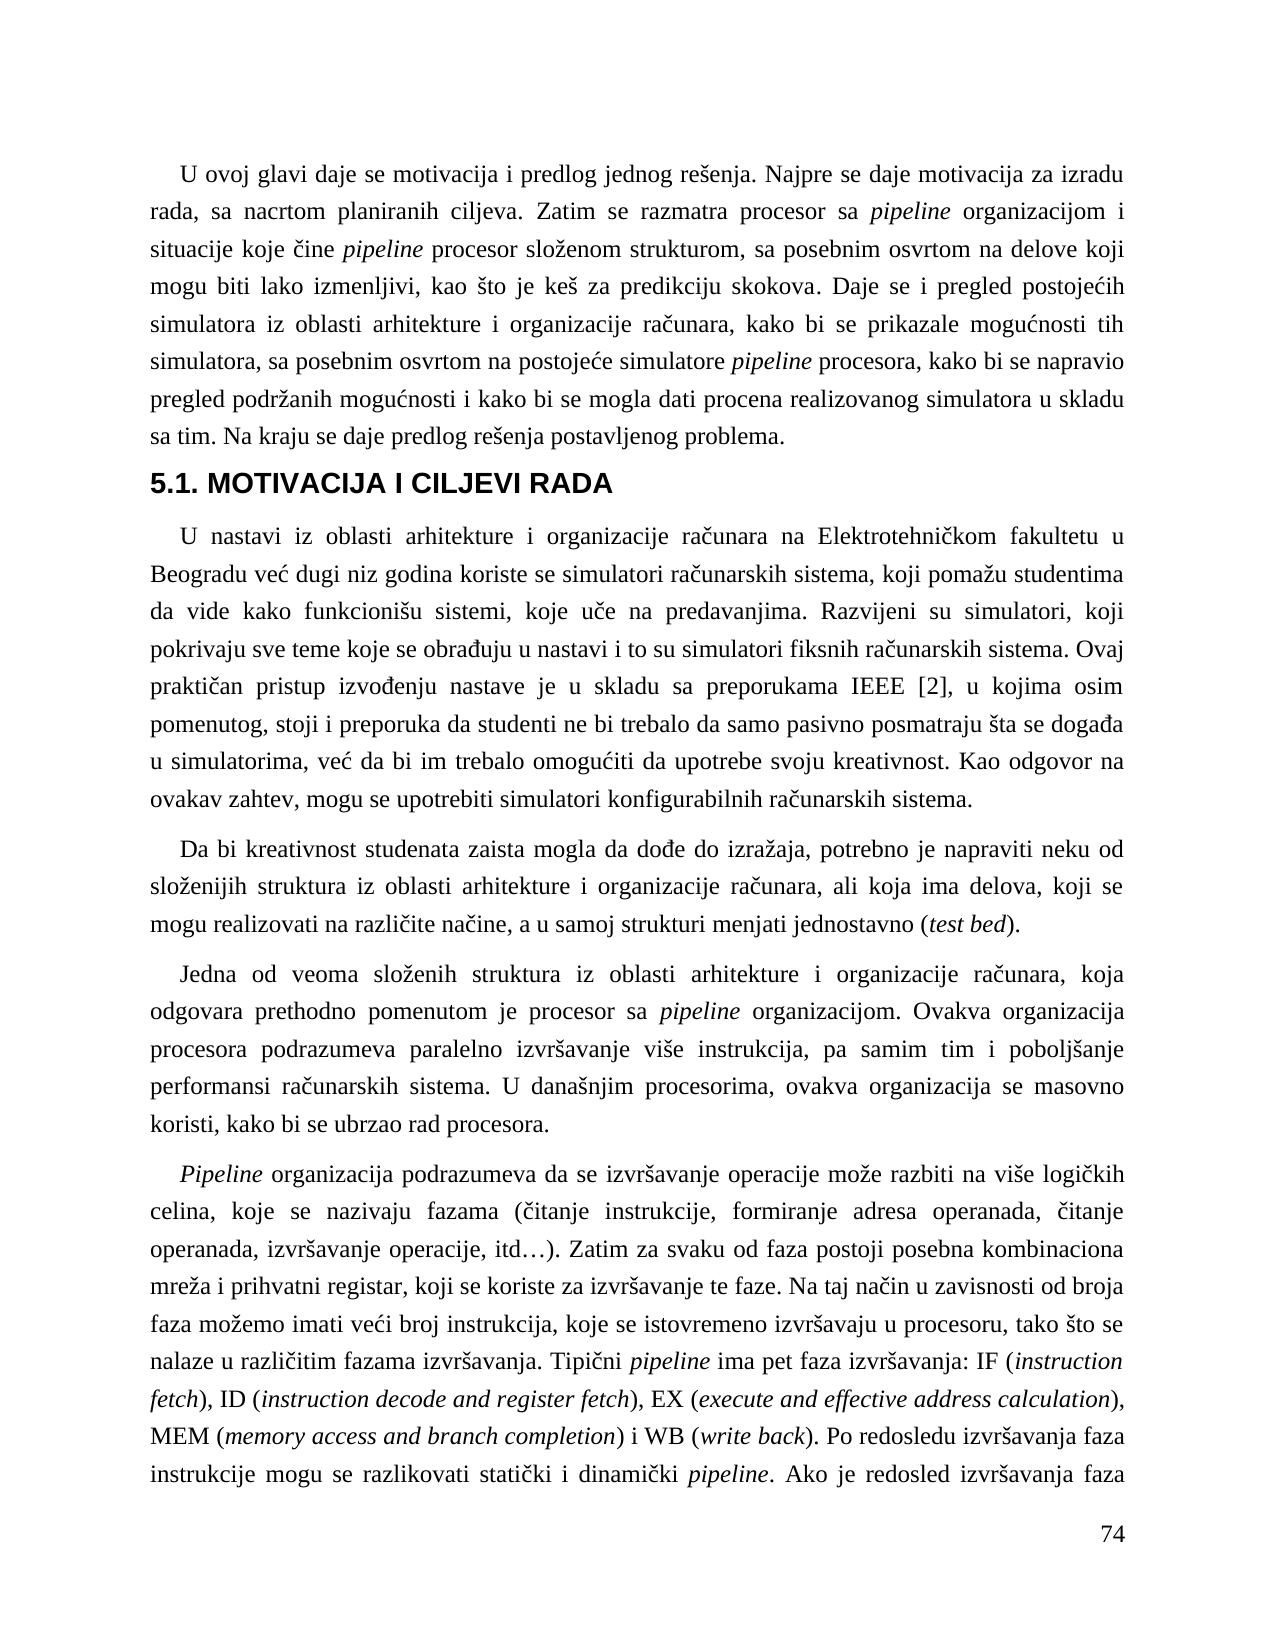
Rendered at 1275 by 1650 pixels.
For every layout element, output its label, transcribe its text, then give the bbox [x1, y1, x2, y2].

subtitle Motivacija i ciljevi rada [150, 462, 1125, 500]
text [150, 1150, 1125, 1487]
text U ovoj glavi daje se motivacija i predlog jednog rešenja. Najpre se daje motivacija za izradu rada, sa nacrtom planiranih ciljeva. Zatim se razmatra procesor sa pipeline organizacijom i situacije koje čine pipeline procesor složenom strukturom, sa posebnim osvrtom na delove koji mogu biti lako izmenljivi, kao što je keš za predikciju skokova. Daje se i pregled postojećih simulatora iz oblasti arhitekture i organizacije računara, kako bi se prikazale mogućnosti tih simulatora, sa posebnim osvrtom na postojeće simulatore pipeline procesora, kako bi se napravio pregled podržanih mogućnosti i kako bi se mogla dati procena realizovanog simulatora u skladu sa tim. Na kraju se daje predlog rešenja postavljenog problema. [150, 150, 1125, 450]
text Jedna od veoma složenih struktura iz oblasti arhitekture i organizacije računara, koja odgovara prethodno pomenutom je procesor sa pipeline organizacijom. Ovakva organizacija procesora podrazumeva paralelno izvršavanje više instrukcija, pa samim tim i poboljšanje performansi računarskih sistema. U današnjim procesorima, ovakva organizacija se masovno koristi, kako bi se ubrzao rad procesora. [150, 950, 1125, 1137]
text Da bi kreativnost studenata zaista mogla da dođe do izražaja, potrebno je napraviti neku od složenijih struktura iz oblasti arhitekture i organizacije računara, ali koja ima delova, koji se mogu realizovati na različite načine, a u samoj strukturi menjati jednostavno (test bed). [150, 825, 1125, 937]
text U nastavi iz oblasti arhitekture i organizacije računara na Elektrotehničkom fakultetu u Beogradu već dugi niz godina koriste se simulatori računarskih sistema, koji pomažu studentima da vide kako funkcionišu sistemi, koje uče na predavanjima. Razvijeni su simulatori, koji pokrivaju sve teme koje se obrađuju u nastavi i to su simulatori fiksnih računarskih sistema. Ovaj praktičan pristup izvođenju nastave je u skladu sa preporukama IEEE [2], u kojima osim pomenutog, stoji i preporuka da studenti ne bi trebalo da samo pasivno posmatraju šta se događa u simulatorima, već da bi im trebalo omogućiti da upotrebe svoju kreativnost. Kao odgovor na ovakav zahtev, mogu se upotrebiti simulatori konfigurabilnih računarskih sistema. [150, 512, 1125, 812]
